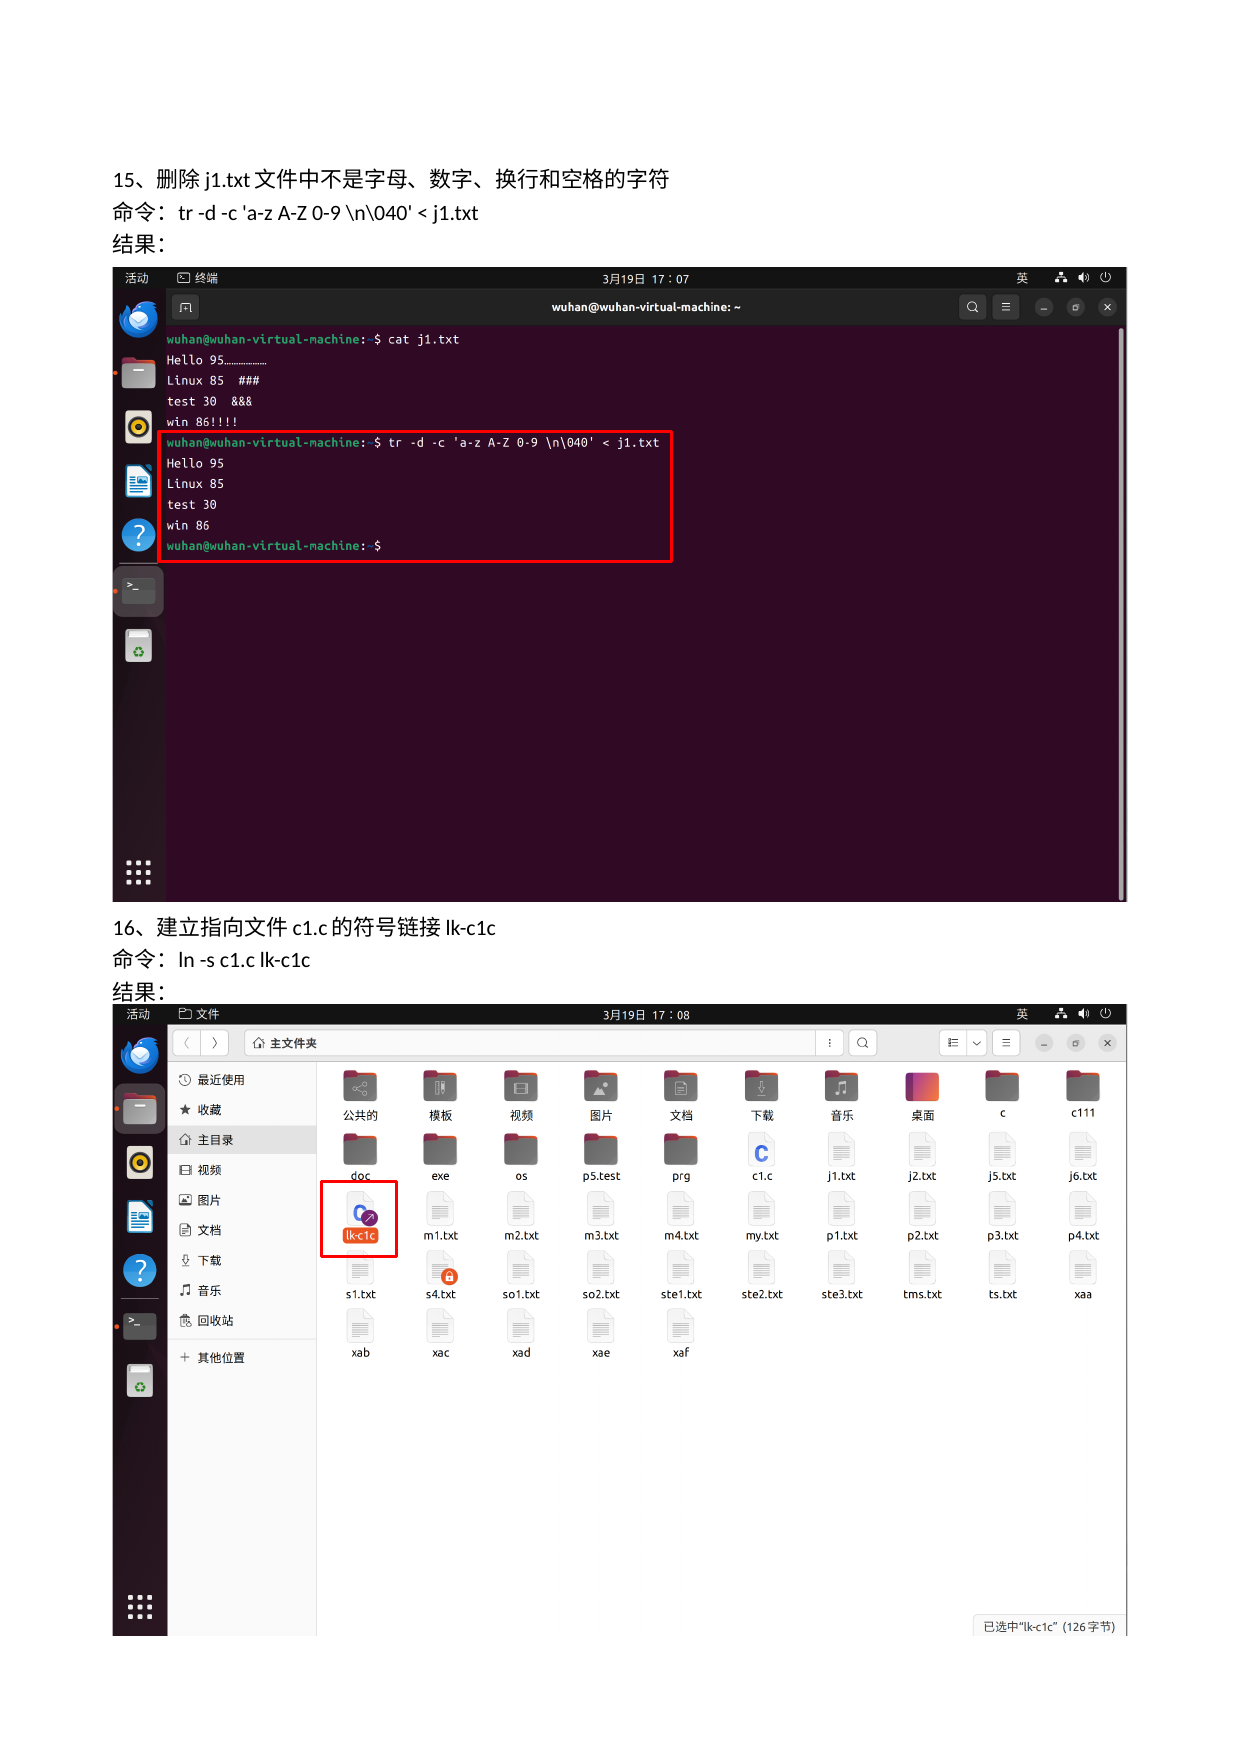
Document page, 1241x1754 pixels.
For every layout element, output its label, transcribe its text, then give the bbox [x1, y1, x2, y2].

text 结果： [112, 227, 1128, 259]
text 15、删除j1.txt文件中不是字母、数字、换行和空格的字符 [112, 162, 1128, 194]
text 结果： [112, 974, 1128, 1004]
text 命令：tr -d -c 'a-z A-Z 0-9 \n\040' < j1.txt [112, 194, 1128, 227]
picture [112, 267, 1128, 902]
text 16、建立指向文件c1.c的符号链接lk-c1c [112, 909, 1128, 942]
picture [112, 1004, 1128, 1636]
text 命令：ln -s c1.c lk-c1c [112, 942, 1128, 974]
